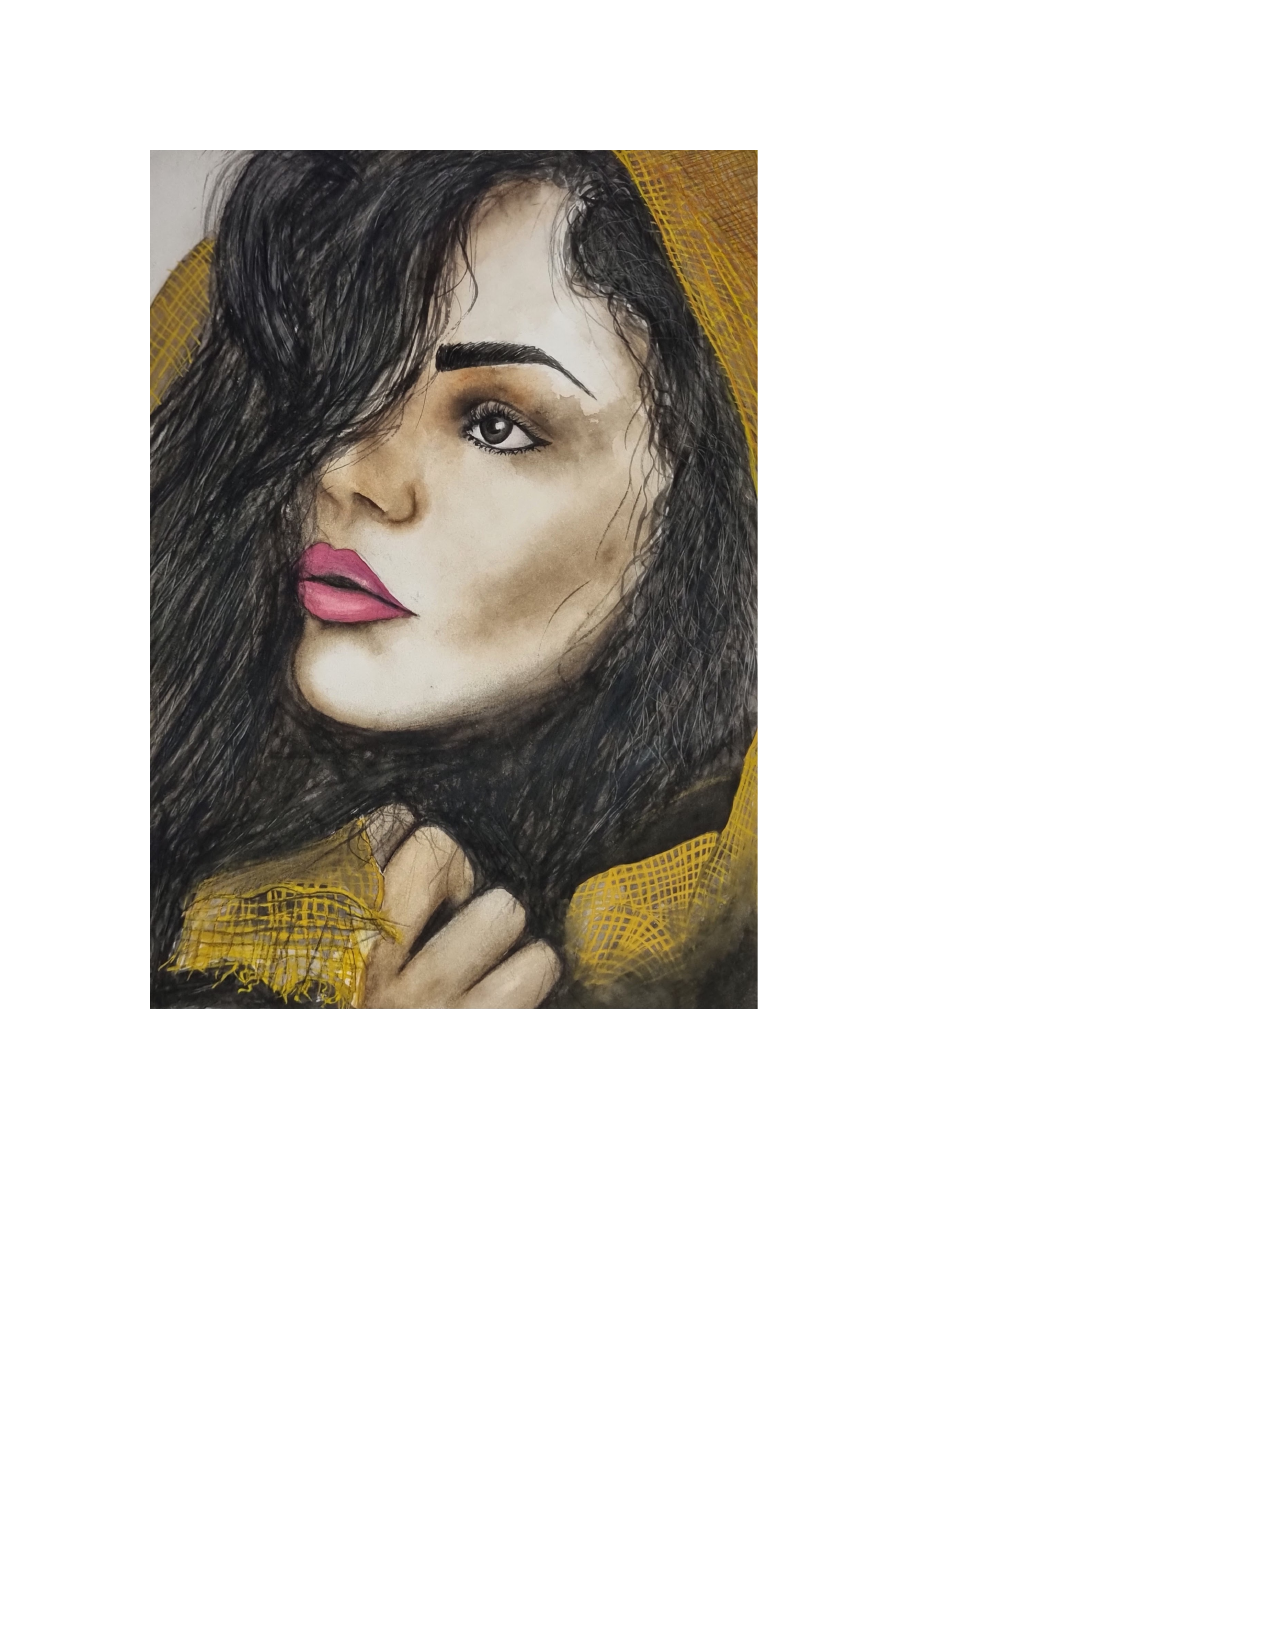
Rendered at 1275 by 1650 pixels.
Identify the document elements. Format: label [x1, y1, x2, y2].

picture [150, 150, 758, 1009]
